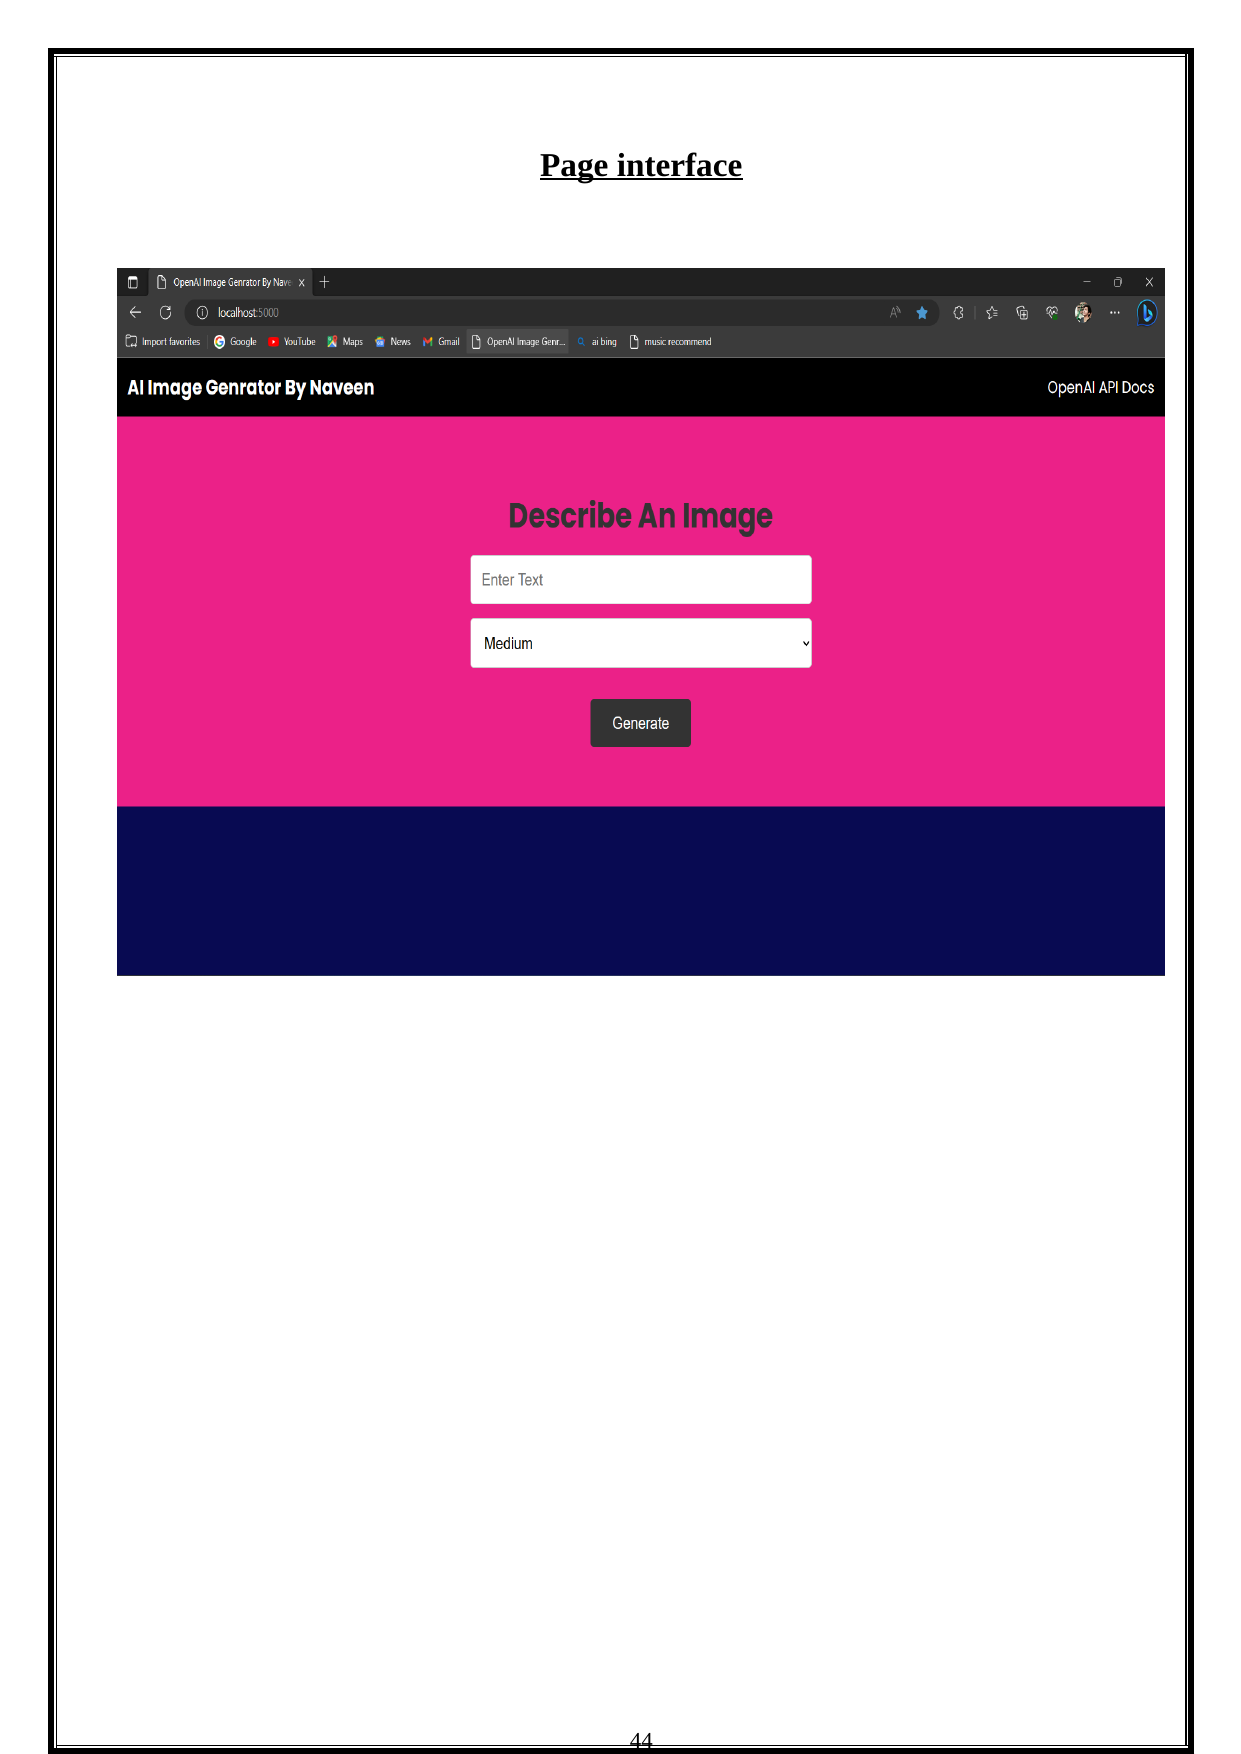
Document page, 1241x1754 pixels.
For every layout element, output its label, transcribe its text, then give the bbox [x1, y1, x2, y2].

picture [117, 268, 1165, 976]
text Page interface [117, 145, 1165, 183]
